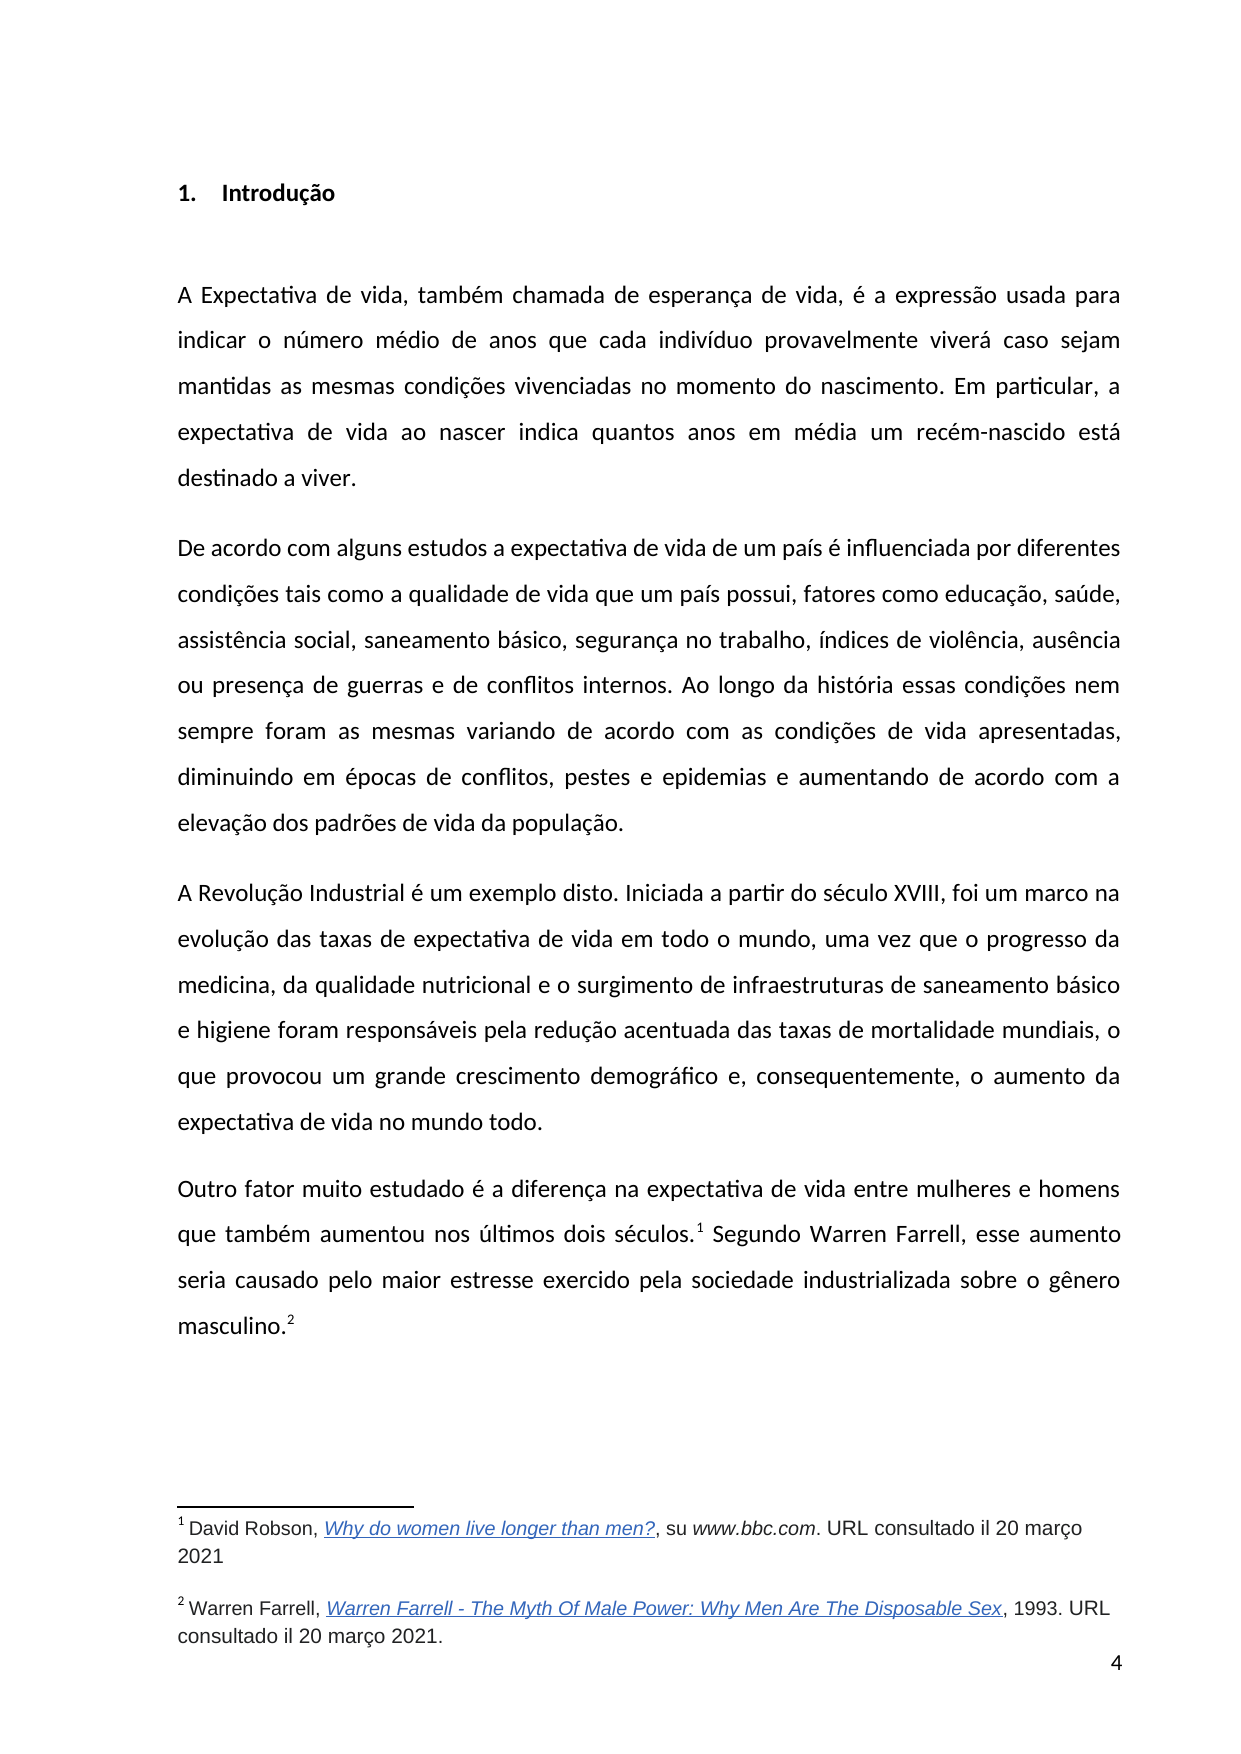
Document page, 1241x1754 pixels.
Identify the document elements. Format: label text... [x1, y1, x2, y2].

text A Revolução Industrial é um exemplo disto. Iniciada a partir do século XVIII, foi um marco na evolução das taxas de expectativa de vida em todo o mundo, uma vez que o progresso da medicina, da qualidade nutricional e o surgimento de infraestruturas de saneamento básico e higiene foram responsáveis pela redução acentuada das taxas de mortalidade mundiais, o que provocou um grande crescimento demográfico e, consequentemente, o aumento da expectativa de vida no mundo todo. [177, 877, 1122, 1137]
text De acordo com alguns estudos a expectativa de vida de um país é influenciada por diferentes condições tais como a qualidade de vida que um país possui, fatores como educação, saúde, assistência social, saneamento básico, segurança no trabalho, índices de violência, ausência ou presença de guerras e de conflitos internos. Ao longo da história essas condições nem sempre foram as mesmas variando de acordo com as condições de vida apresentadas, diminuindo em épocas de conflitos, pestes e epidemias e aumentando de acordo com a elevação dos padrões de vida da população. [177, 532, 1122, 837]
text A Expectativa de vida, também chamada de esperança de vida, é a expressão usada para indicar o número médio de anos que cada indivíduo provavelmente viverá caso sejam mantidas as mesmas condições vivenciadas no momento do nascimento. Em particular, a expectativa de vida ao nascer indica quantos anos em média um recém-nascido está destinado a viver. [177, 279, 1122, 492]
subtitle Introdução [177, 177, 1122, 208]
text Outro fator muito estudado é a diferença na expectativa de vida entre mulheres e homens que também aumentou nos últimos dois séculos. Segundo Warren Farrell, esse aumento seria causado pelo maior estresse exercido pela sociedade industrializada sobre o gênero masculino. [177, 1173, 1122, 1340]
